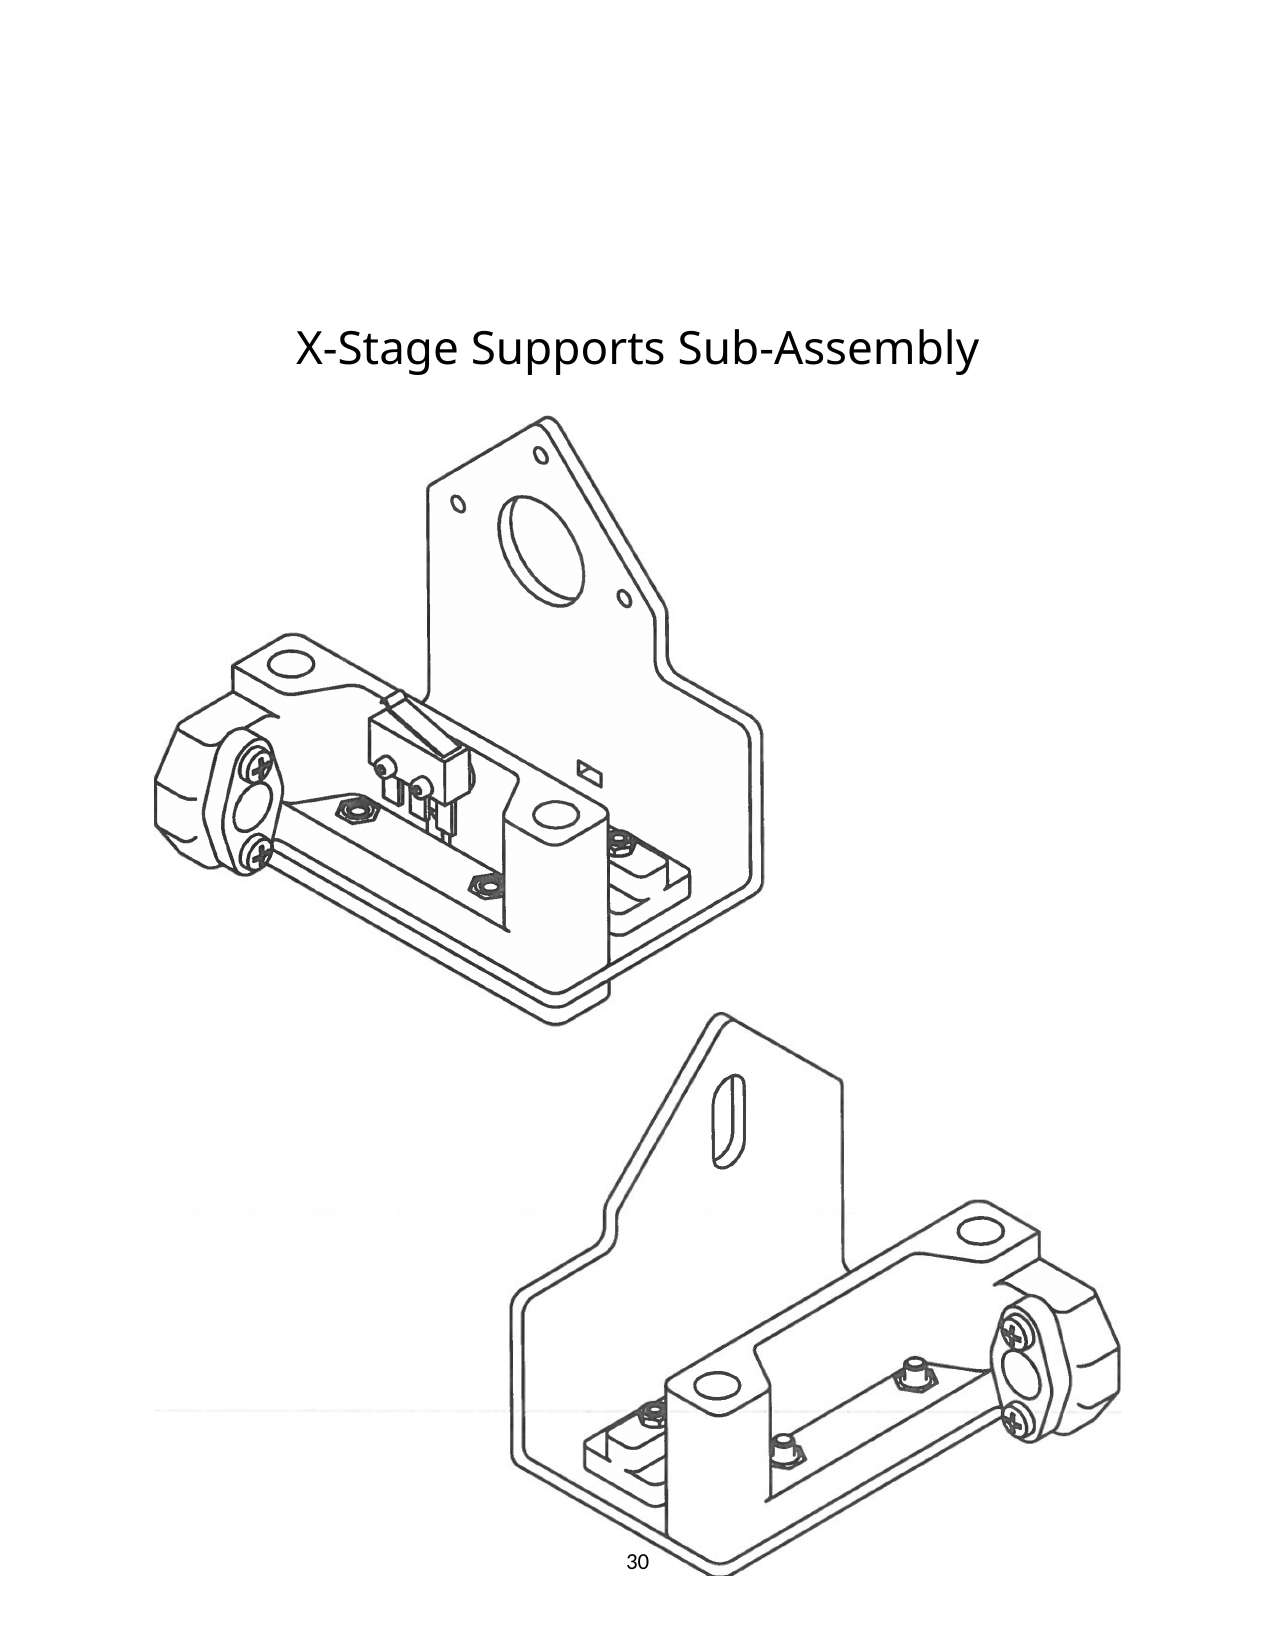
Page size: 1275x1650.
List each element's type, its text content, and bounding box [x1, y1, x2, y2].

picture [215, 564, 1056, 1411]
text 1. Secure M8 Lead Screw Nuts inside cavity on xRodSupportMotor and xRodSupport brackets with M4 hardware. [154, 1416, 1125, 1472]
subtitle Step 1 [154, 504, 1125, 555]
subtitle X-Stage Supports Sub-Assembly [150, 315, 1125, 377]
